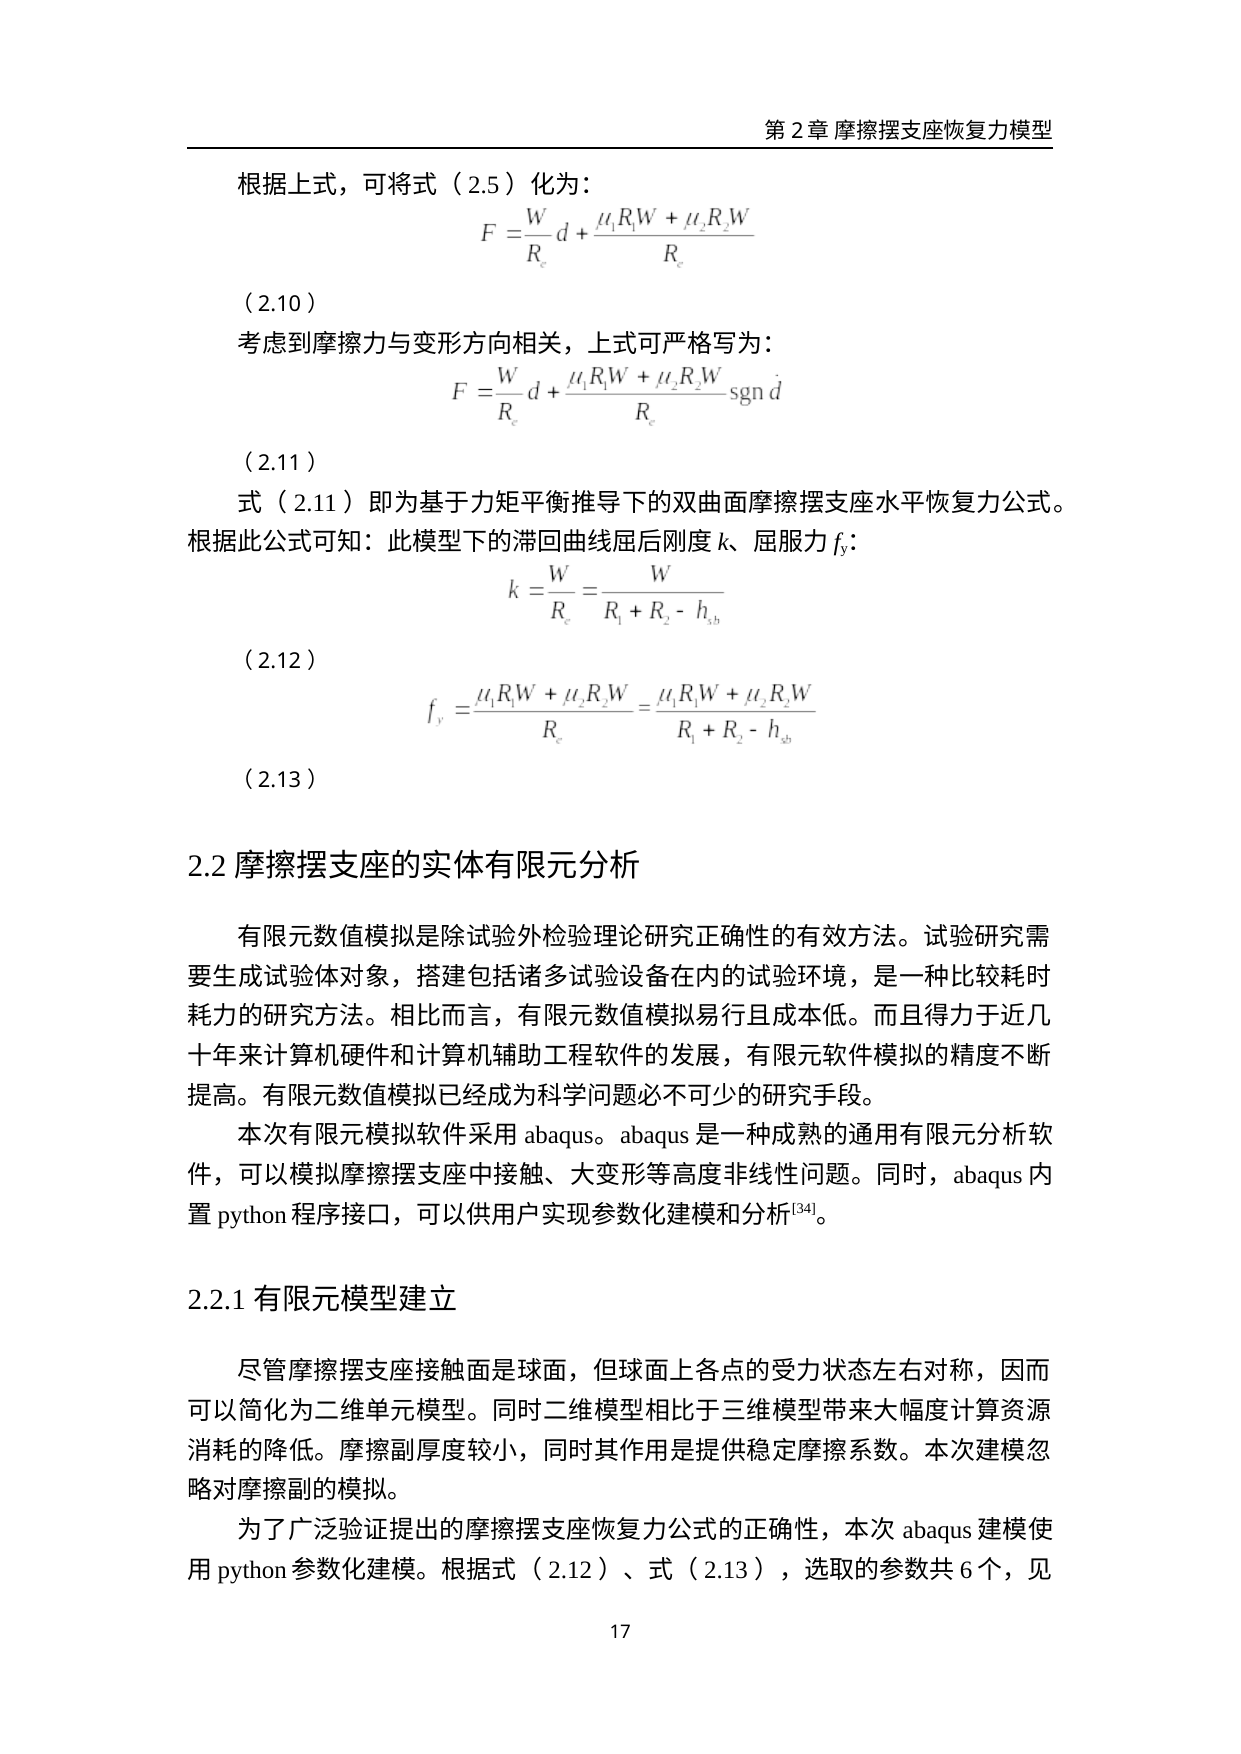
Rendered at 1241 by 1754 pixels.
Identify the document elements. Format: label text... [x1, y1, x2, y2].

subtitle 摩擦摆支座的实体有限元分析 [187, 823, 1053, 902]
subtitle 有限元模型建立 [187, 1257, 1053, 1337]
text 尽管摩擦摆支座接触面是球面，但球面上各点的受力状态左右对称，因而可以简化为二维单元模型。同时二维模型相比于三维模型带来大幅度计算资源消耗的降低。摩擦副厚度较小，同时其作用是提供稳定摩擦系数。本次建模忽略对摩擦副的模拟。 [187, 1349, 1053, 1508]
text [187, 1508, 1053, 1587]
text 考虑到摩擦力与变形方向相关，上式可严格写为： [187, 322, 1053, 361]
text 有限元数值模拟是除试验外检验理论研究正确性的有效方法。试验研究需要生成试验体对象，搭建包括诸多试验设备在内的试验环境，是一种比较耗时耗力的研究方法。相比而言，有限元数值模拟易行且成本低。而且得力于近几十年来计算机硬件和计算机辅助工程软件的发展，有限元软件模拟的精度不断提高。有限元数值模拟已经成为科学问题必不可少的研究手段。 [187, 915, 1053, 1113]
text 本次有限元模拟软件采用abaqus。abaqus是一种成熟的通用有限元分析软件，可以模拟摩擦摆支座中接触、大变形等高度非线性问题。同时，abaqus内置python程序接口，可以供用户实现参数化建模和分析[34]。 [187, 1113, 1053, 1232]
